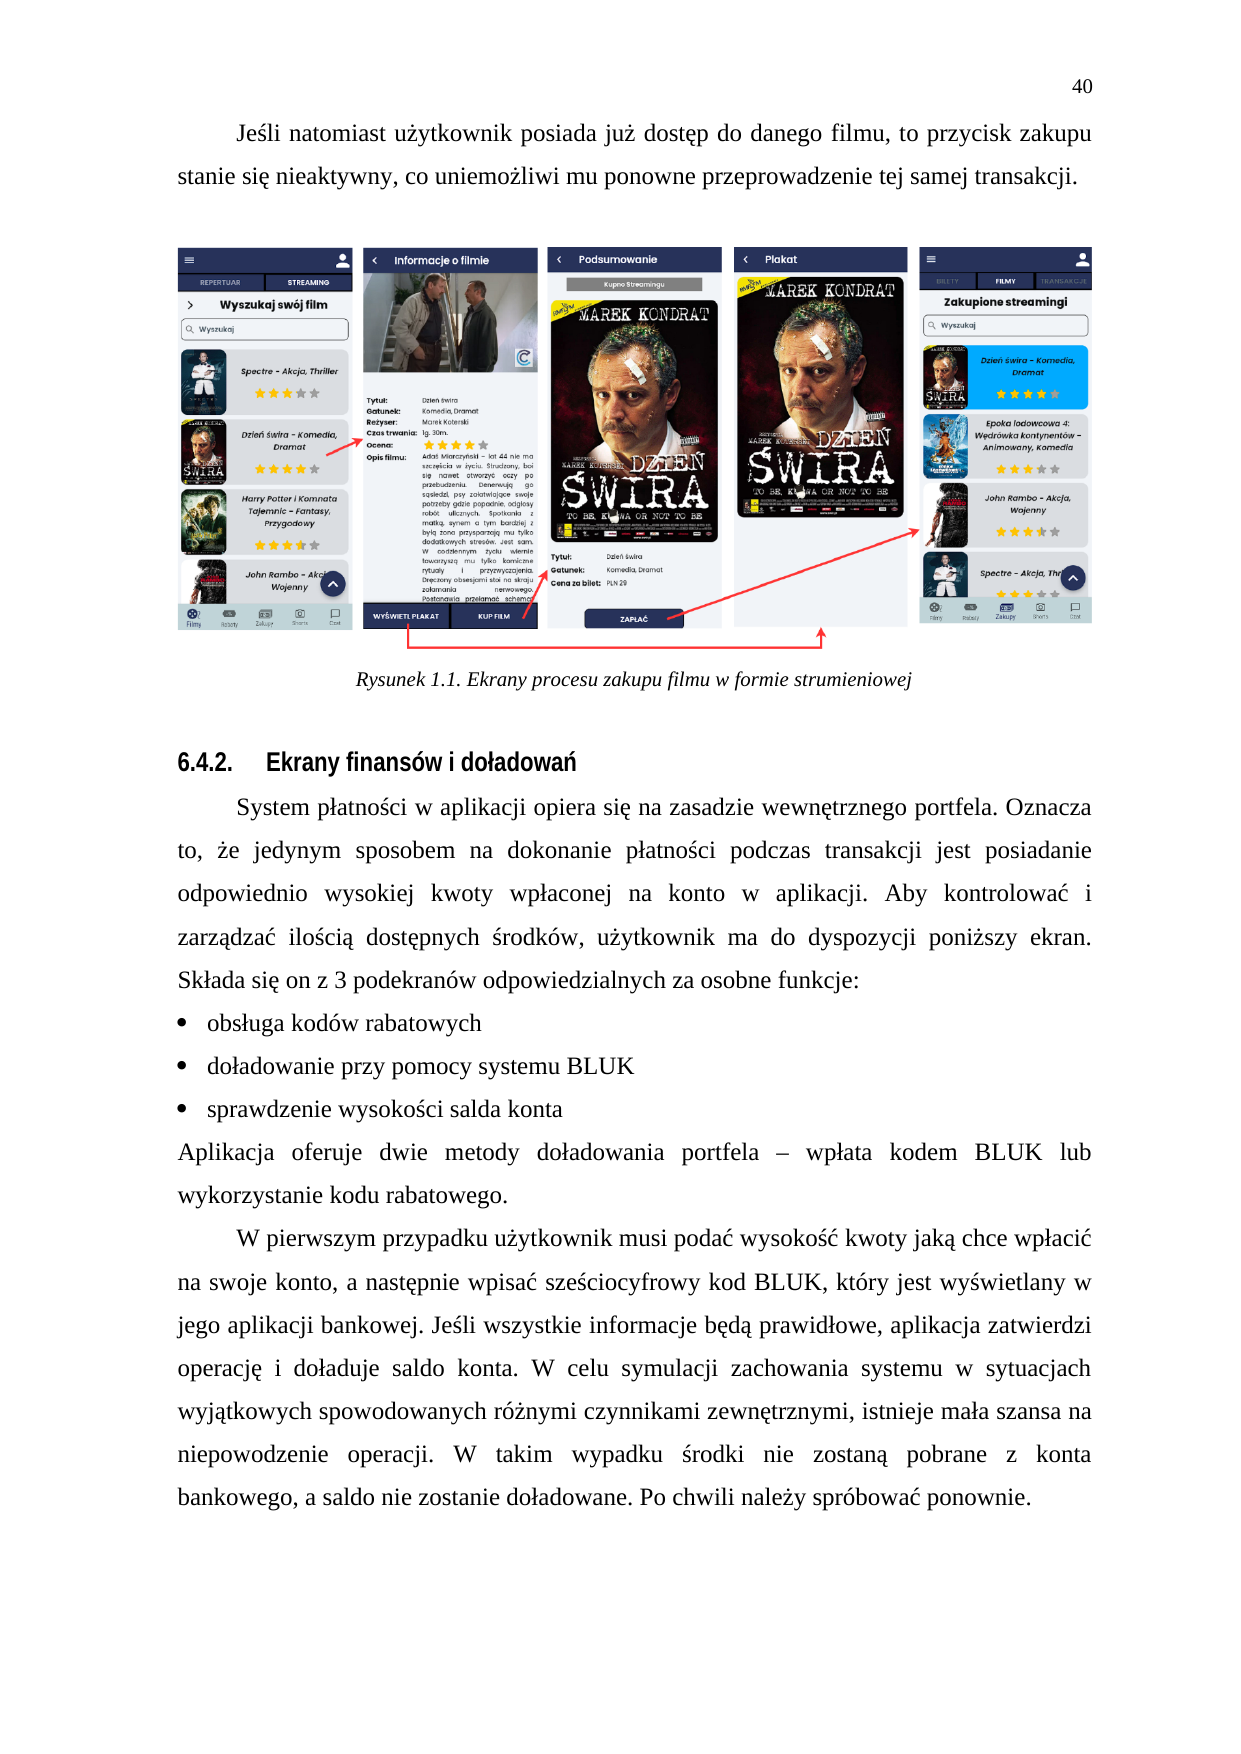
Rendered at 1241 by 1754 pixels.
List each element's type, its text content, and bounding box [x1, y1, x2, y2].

text System płatności w aplikacji opiera się na zasadzie wewnętrznego portfela. Oznacza to, że jedynym sposobem na dokonanie płatności podczas transakcji jest posiadanie odpowiednio wysokiej kwoty wpłaconej na konto w aplikacji. Aby kontrolować i zarządzać ilością dostępnych środków, użytkownik ma do dyspozycji poniższy ekran. Składa się on z 3 podekranów odpowiedzialnych za osobne funkcje: [177, 792, 1092, 993]
list obsługa kodów rabatowych [177, 1008, 1092, 1037]
text Ekrany finansów i doładowań [177, 746, 1092, 777]
text W pierwszym przypadku użytkownik musi podać wysokość kwoty jaką chce wpłacić na swoje konto, a następnie wpisać sześciocyfrowy kod BLUK, który jest wyświetlany w jego aplikacji bankowej. Jeśli wszystkie informacje będą prawidłowe, aplikacja zatwierdzi operację i doładuje saldo konta. W celu symulacji zachowania systemu w sytuacjach wyjątkowych spowodowanych różnymi czynnikami zewnętrznymi, istnieje mała szansa na niepowodzenie operacji. W takim wypadku środki nie zostaną pobrane z konta bankowego, a saldo nie zostanie doładowane. Po chwili należy spróbować ponownie. [177, 1223, 1092, 1511]
text Jeśli natomiast użytkownik posiada już dostęp do danego filmu, to przycisk zakupu stanie się nieaktywny, co uniemożliwi mu ponowne przeprowadzenie tej samej transakcji. [177, 118, 1092, 190]
list sprawdzenie wysokości salda konta [177, 1094, 1092, 1123]
picture [177, 247, 1092, 653]
text Rysunek 1.1. Ekrany procesu zakupu filmu w formie strumieniowej [177, 667, 1092, 691]
list doładowanie przy pomocy systemu BLUK [177, 1051, 1092, 1080]
text Aplikacja oferuje dwie metody doładowania portfela – wpłata kodem BLUK lub wykorzystanie kodu rabatowego. [177, 1137, 1092, 1209]
